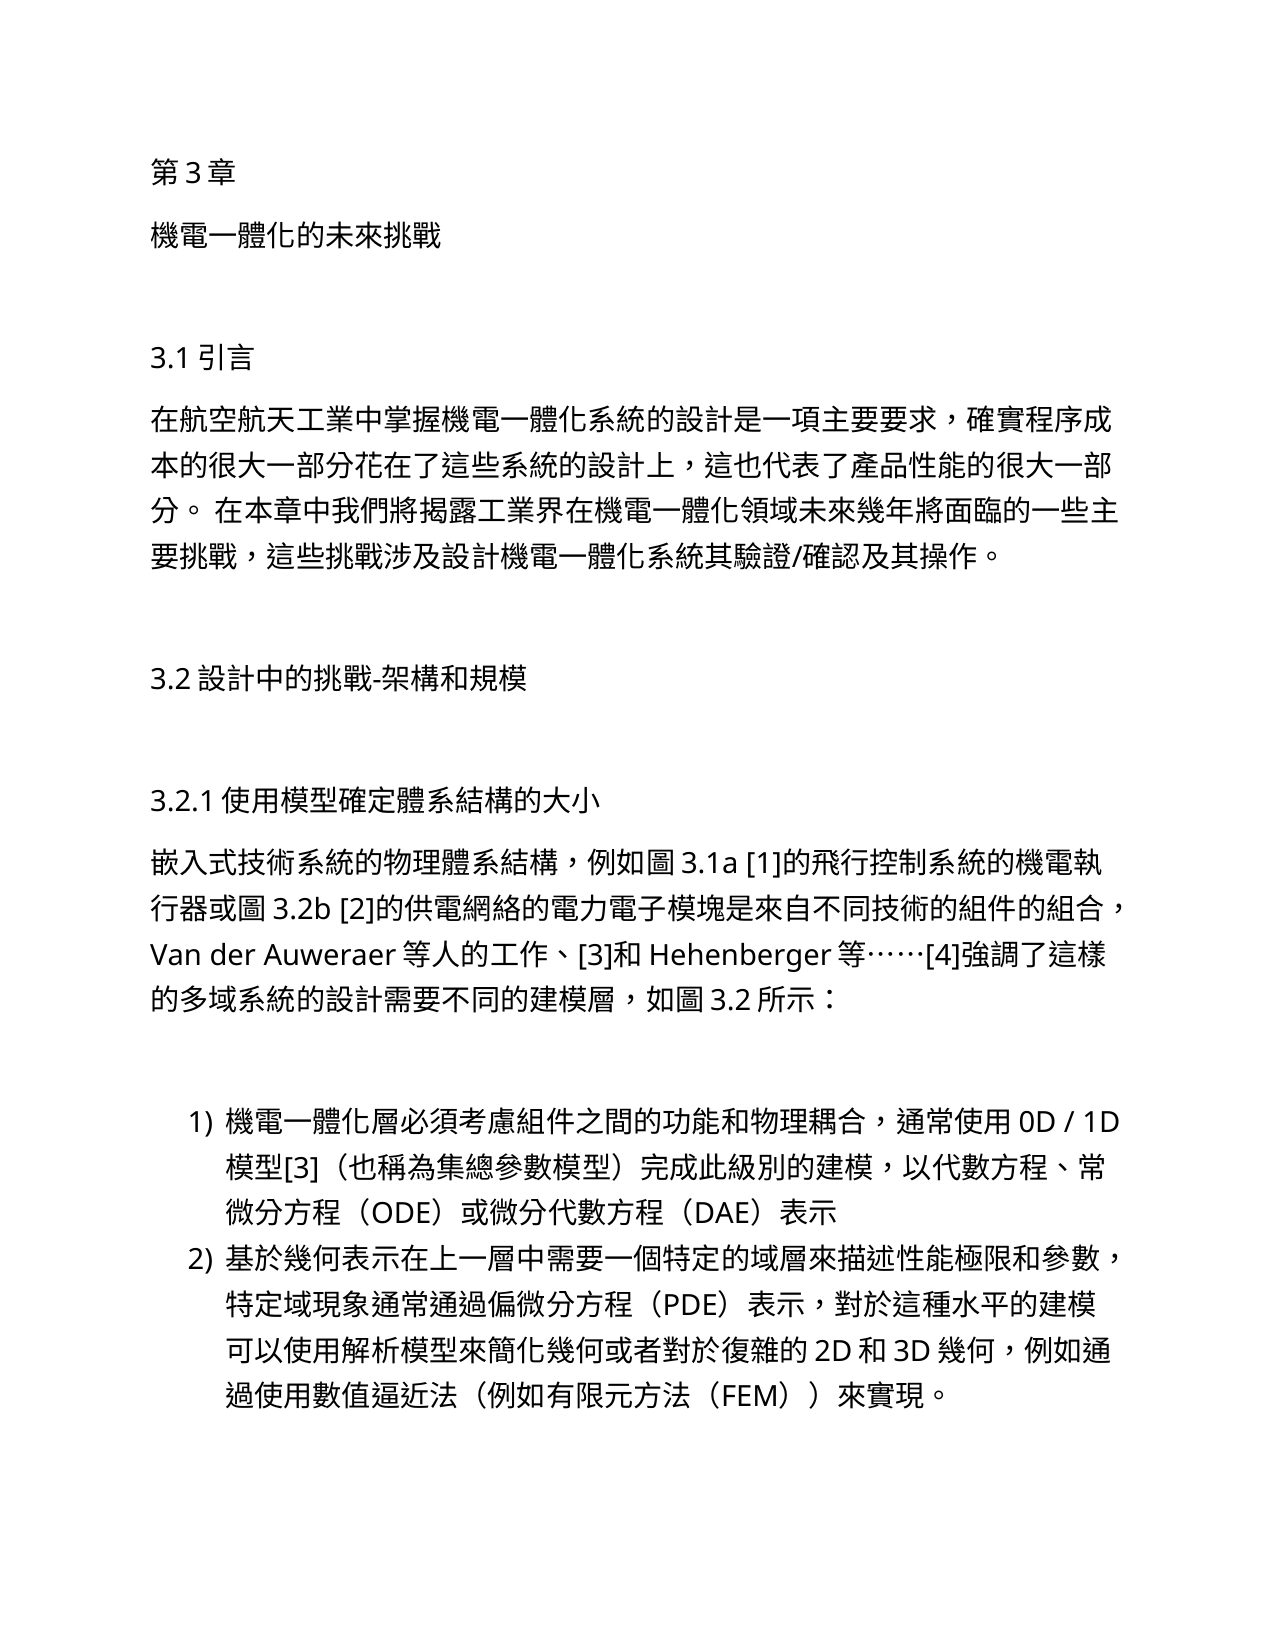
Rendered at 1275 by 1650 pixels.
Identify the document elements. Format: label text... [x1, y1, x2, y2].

text 在航空航天工業中掌握機電一體化系統的設計是一項主要要求，確實程序成本的很大一部分花在了這些系統的設計上，這也代表了產品性能的很大一部分。 在本章中我們將揭露工業界在機電一體化領域未來幾年將面臨的一些主要挑戰，這些挑戰涉及設計機電一體化系統其驗證/確認及其操作。 [150, 397, 1125, 576]
text 嵌入式技術系統的物理體系結構，例如圖3.1a [1]的飛行控制系統的機電執行器或圖3.2b [2]的供電網絡的電力電子模塊是來自不同技術的組件的組合，Van der Auweraer等人的工作、[3]和Hehenberger等……[4]強調了這樣的多域系統的設計需要不同的建模層，如圖3.2所示： [150, 839, 1125, 1019]
list 機電一體化層必須考慮組件之間的功能和物理耦合，通常使用0D / 1D模型[3]（也稱為集總參數模型）完成此級別的建模，以代數方程、常微分方程（ODE）或微分代數方程（DAE）表示 [187, 1099, 1125, 1232]
text 3.2設計中的挑戰-架構和規模 [150, 655, 1125, 698]
text 機電一體化的未來挑戰 [150, 212, 1125, 255]
text 3.1引言 [150, 334, 1125, 377]
text 第3章 [150, 150, 1125, 192]
list 基於幾何表示在上一層中需要一個特定的域層來描述性能極限和參數，特定域現象通常通過偏微分方程（PDE）表示，對於這種水平的建模可以使用解析模型來簡化幾何或者對於復雜的2D和3D幾何，例如通過使用數值逼近法（例如有限元方法（FEM））來實現。 [187, 1236, 1125, 1415]
text 3.2.1使用模型確定體系結構的大小 [150, 777, 1125, 819]
